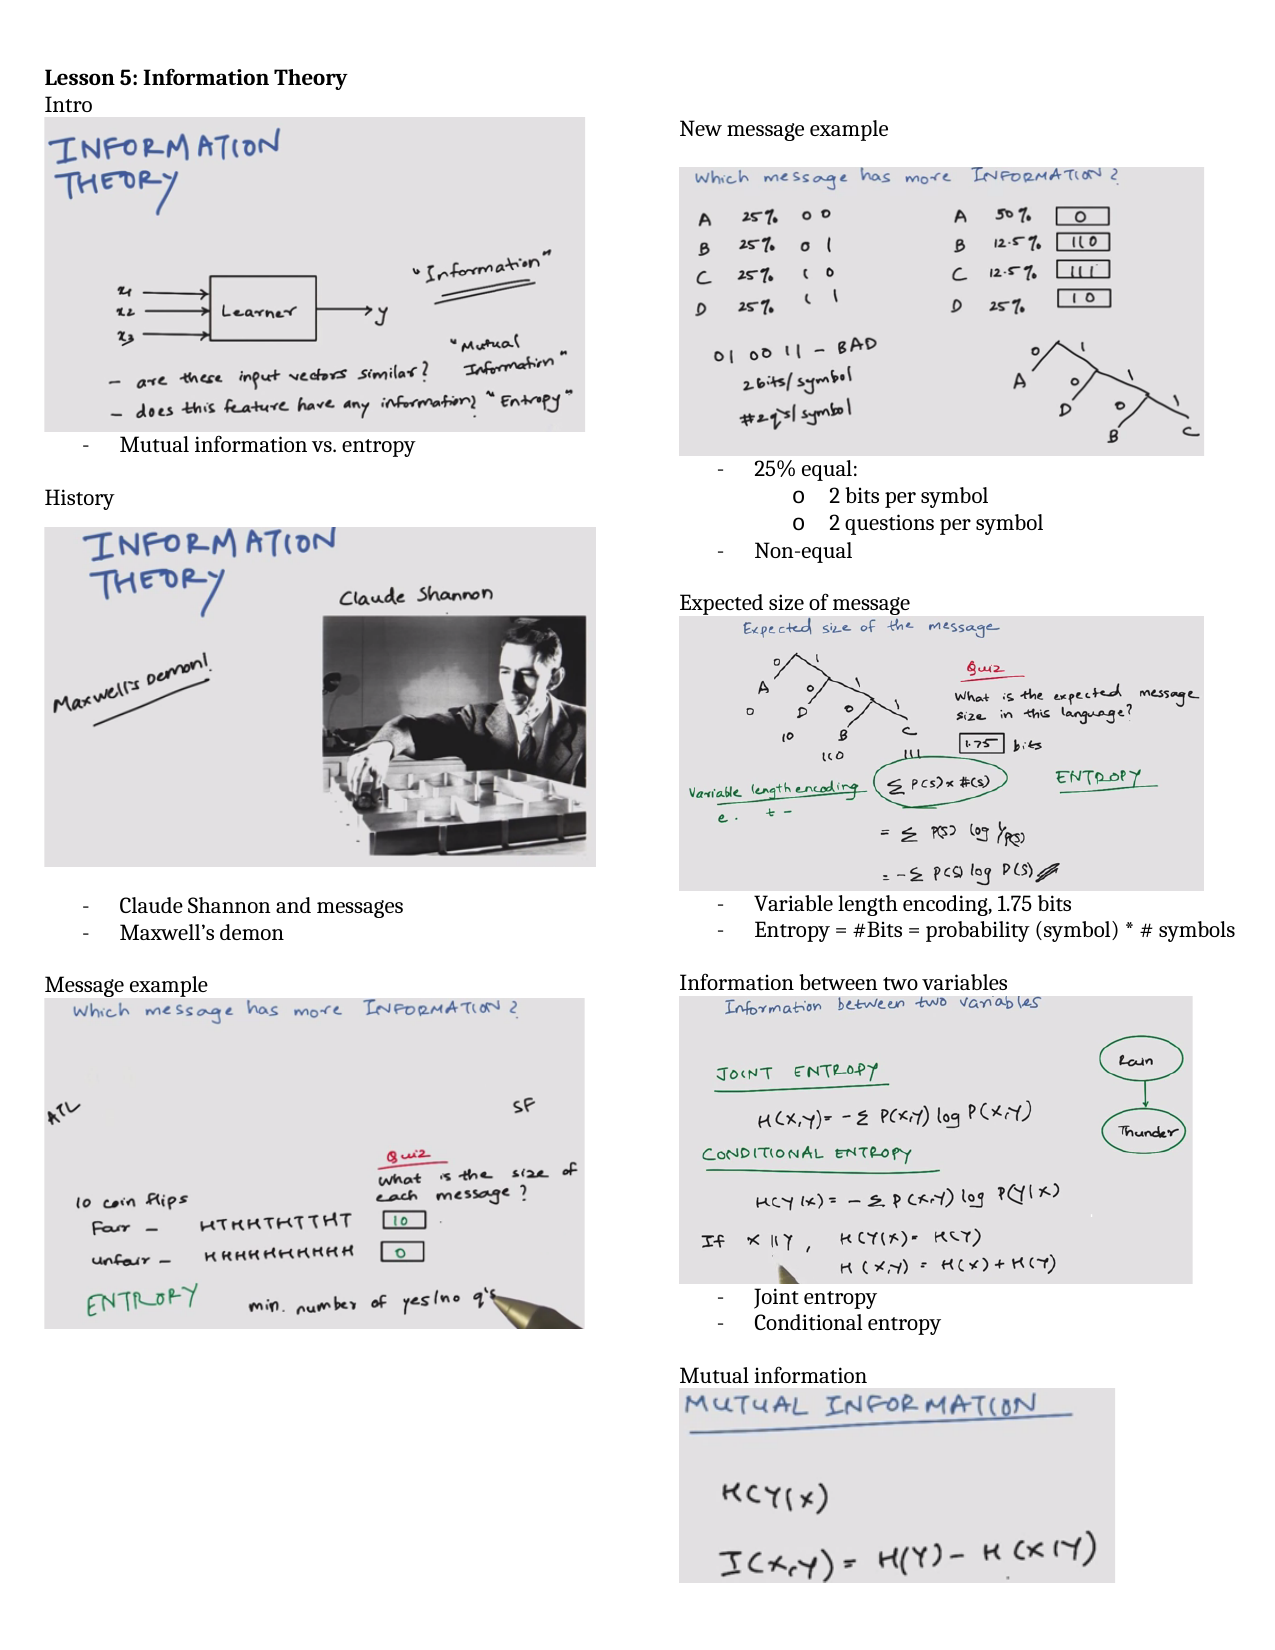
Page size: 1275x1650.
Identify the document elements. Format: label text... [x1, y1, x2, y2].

picture [679, 1388, 1116, 1583]
list 25% equal: [717, 456, 1240, 482]
list Non-equal [717, 537, 1240, 564]
list Conditional entropy [717, 1310, 1240, 1336]
picture [44, 998, 585, 1329]
text Expected size of message [679, 590, 1240, 616]
picture [679, 616, 1204, 891]
list Maxwell’s demon [82, 919, 605, 946]
list Mutual information vs. entropy [82, 432, 605, 458]
subtitle Lesson 5: Information Theory [44, 65, 605, 92]
picture [44, 527, 596, 867]
text Message example [44, 972, 605, 998]
picture [679, 996, 1193, 1284]
list Variable length encoding, 1.75 bits [717, 891, 1240, 917]
text Intro [44, 92, 605, 118]
text Mutual information [679, 1362, 1240, 1389]
list Claude Shannon and messages [82, 893, 605, 919]
list Entropy = #Bits = probability (symbol) * # symbols [717, 917, 1240, 943]
list 2 bits per symbol [792, 482, 1240, 510]
text New message example [679, 116, 1240, 143]
text History [44, 484, 605, 511]
text Information between two variables [679, 969, 1240, 996]
picture [679, 167, 1205, 456]
picture [44, 117, 586, 432]
list 2 questions per symbol [792, 510, 1240, 537]
list Joint entropy [717, 1283, 1240, 1310]
